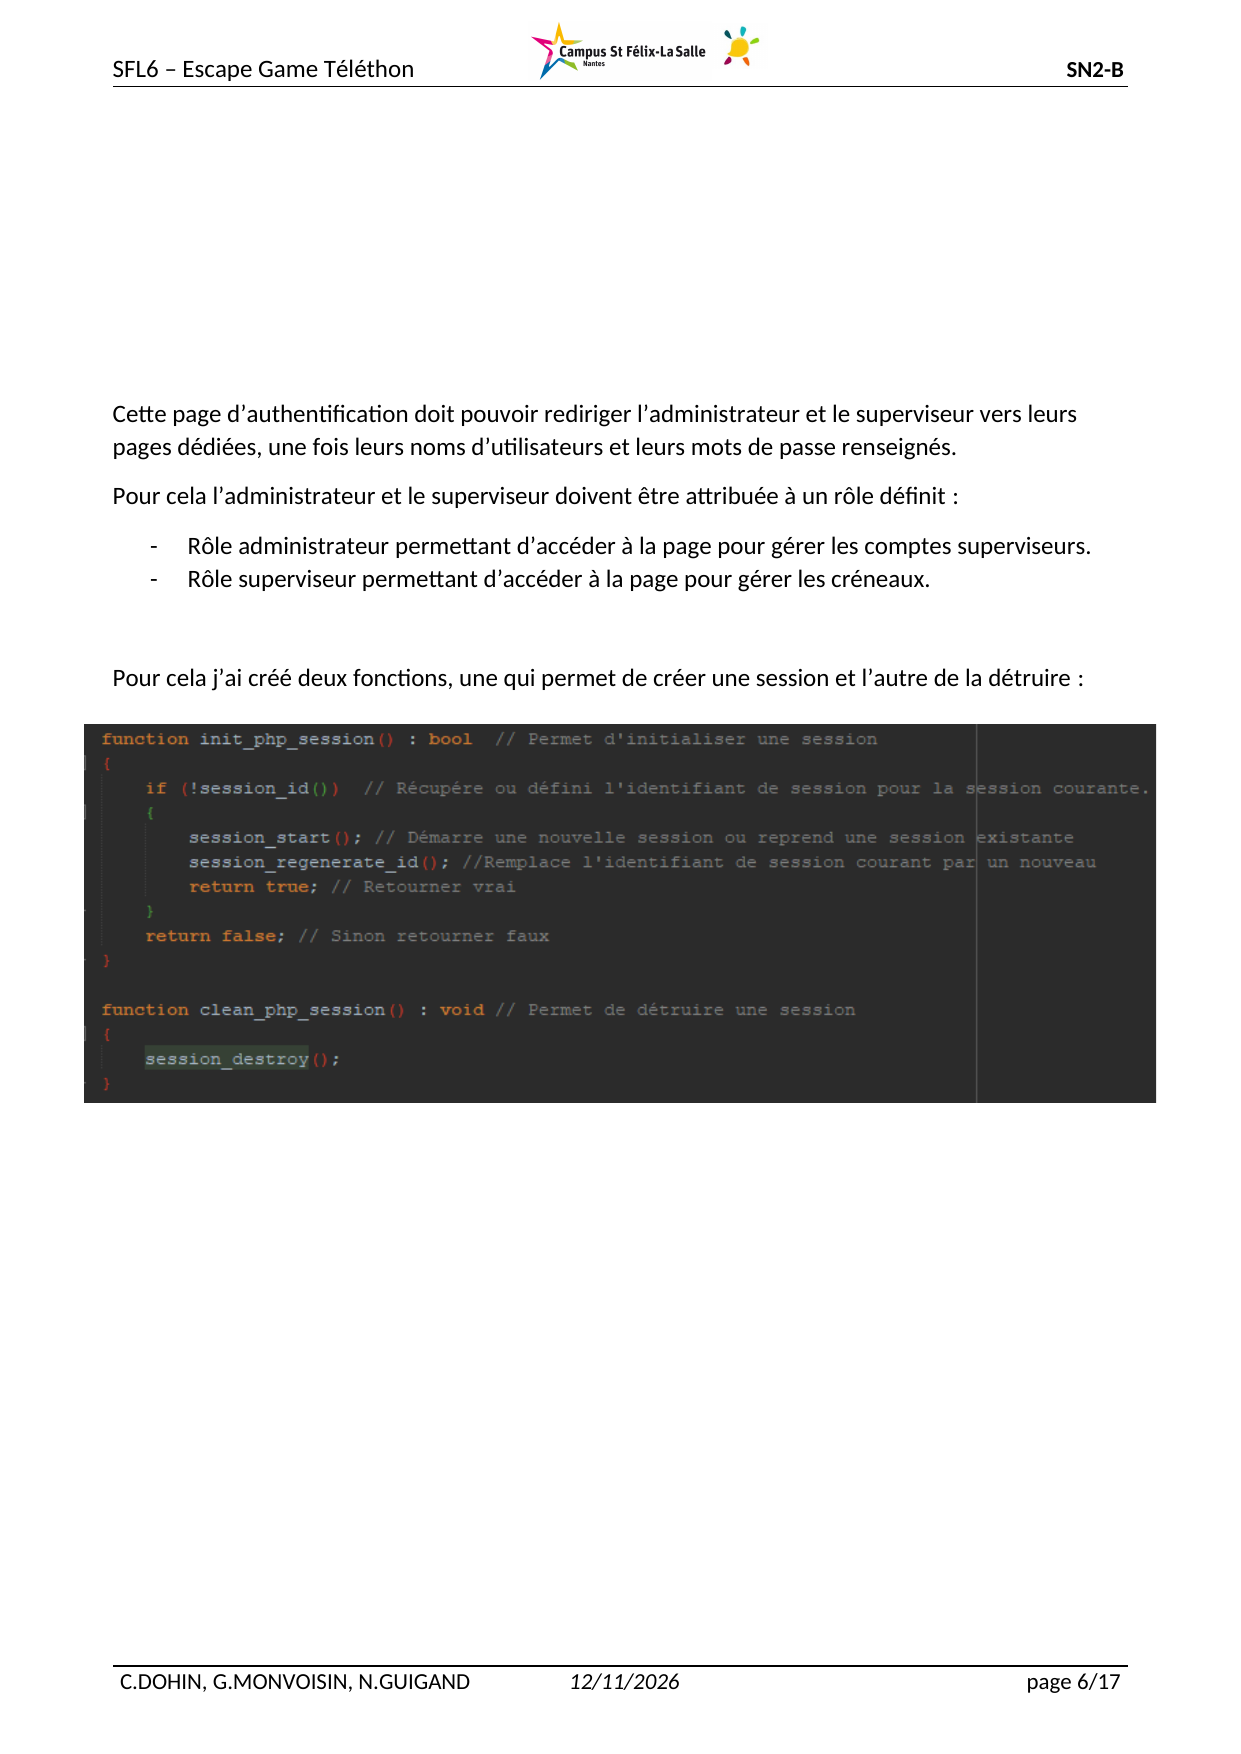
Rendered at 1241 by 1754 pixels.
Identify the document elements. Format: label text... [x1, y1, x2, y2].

list Rôle superviseur permettant d’accéder à la page pour gérer les créneaux. [150, 563, 1128, 593]
list Rôle administrateur permettant d’accéder à la page pour gérer les comptes superviseurs. [150, 530, 1128, 561]
text Pour cela j’ai créé deux fonctions, une qui permet de créer une session et l’autre de la détruire : [112, 662, 1128, 693]
picture [528, 21, 769, 81]
picture [84, 724, 1157, 1103]
text Cette page d’authentification doit pouvoir rediriger l’administrateur et le superviseur vers leurs pages dédiées, une fois leurs noms d’utilisateurs et leurs mots de passe renseignés. [112, 398, 1128, 461]
text Pour cela l’administrateur et le superviseur doivent être attribuée à un rôle définit : [112, 480, 1128, 511]
